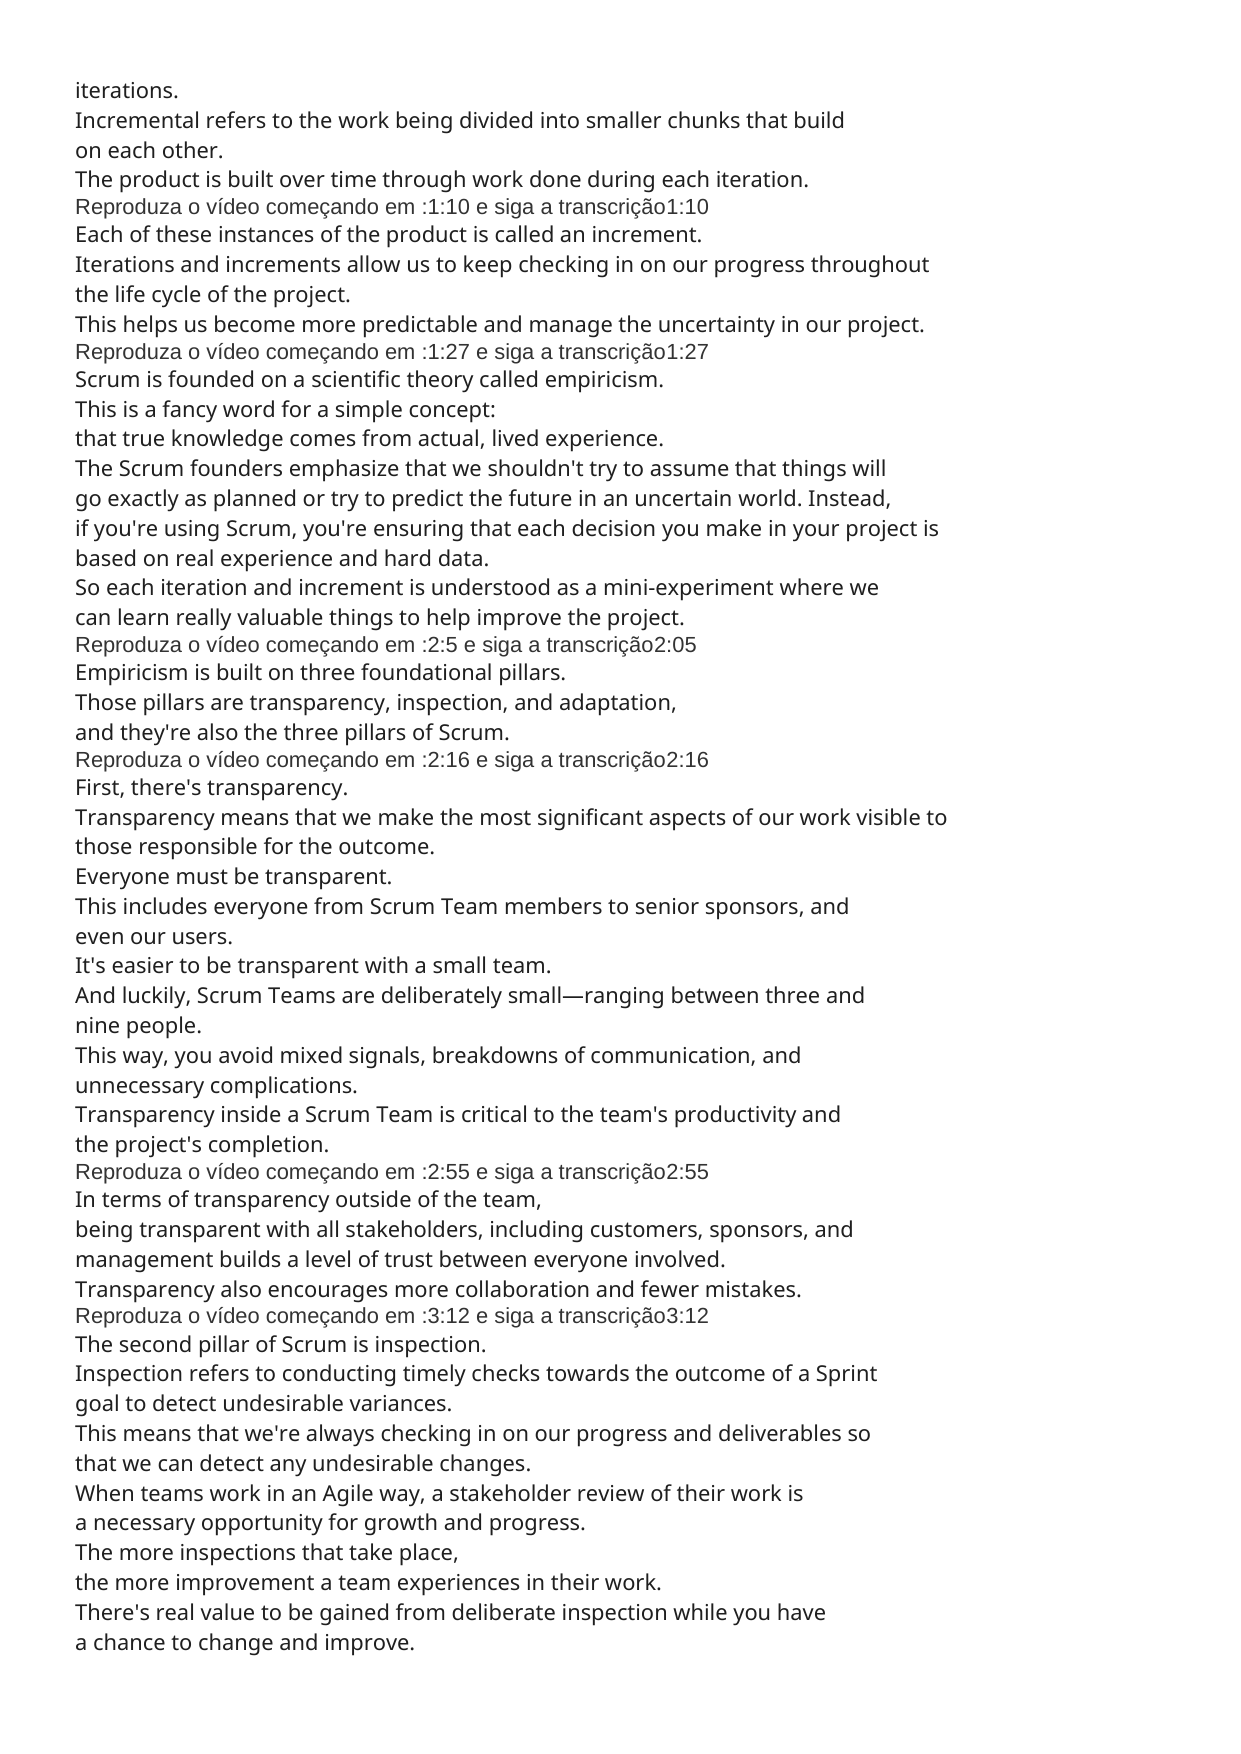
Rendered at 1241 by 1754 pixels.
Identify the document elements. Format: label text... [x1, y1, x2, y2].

text and they're also the three pillars of Scrum. [75, 717, 1165, 746]
text the more improvement a team experiences in their work. [75, 1567, 1165, 1597]
text Everyone must be transparent. [75, 861, 1165, 891]
text First, there's transparency. [75, 772, 1165, 801]
text This way, you avoid mixed signals, breakdowns of communication, and [75, 1040, 1165, 1069]
text Transparency inside a Scrum Team is critical to the team's productivity and [75, 1099, 1165, 1129]
text Reproduza o vídeo começando em :2:16 e siga a transcrição2:16 [75, 746, 1165, 772]
text unnecessary complications. [75, 1069, 1165, 1099]
text those responsible for the outcome. [75, 831, 1165, 861]
text Scrum is founded on a scientific theory called empiricism. [75, 364, 1165, 393]
text Iterations and increments allow us to keep checking in on our progress throughout [75, 249, 1165, 279]
text even our users. [75, 921, 1165, 950]
text Reproduza o vídeo começando em :1:27 e siga a transcrição1:27 [75, 338, 1165, 364]
text This includes everyone from Scrum Team members to senior sponsors, and [75, 891, 1165, 921]
text When teams work in an Agile way, a stakeholder review of their work is [75, 1477, 1165, 1507]
text Each of these instances of the product is called an increment. [75, 219, 1165, 249]
text that we can detect any undesirable changes. [75, 1448, 1165, 1477]
text There's real value to be gained from deliberate inspection while you have [75, 1597, 1165, 1626]
text So each iteration and increment is understood as a mini-experiment where we [75, 572, 1165, 602]
text Incremental refers to the work being divided into smaller chunks that build [75, 105, 1165, 134]
text The Scrum founders emphasize that we shouldn't try to assume that things will [75, 453, 1165, 483]
text a chance to change and improve. [75, 1626, 1165, 1656]
text go exactly as planned or try to predict the future in an uncertain world. Instead, [75, 483, 1165, 513]
text This is a fancy word for a simple concept: [75, 393, 1165, 423]
text iterations. [75, 75, 1165, 105]
text This helps us become more predictable and manage the uncertainty in our project. [75, 309, 1165, 338]
text that true knowledge comes from actual, lived experience. [75, 423, 1165, 453]
text can learn really valuable things to help improve the project. [75, 602, 1165, 632]
text if you're using Scrum, you're ensuring that each decision you make in your project is [75, 513, 1165, 542]
text The more inspections that take place, [75, 1537, 1165, 1567]
text Reproduza o vídeo começando em :2:55 e siga a transcrição2:55 [75, 1159, 1165, 1184]
text the life cycle of the project. [75, 279, 1165, 309]
text the project's completion. [75, 1129, 1165, 1159]
text management builds a level of trust between everyone involved. [75, 1244, 1165, 1273]
text on each other. [75, 134, 1165, 164]
text Those pillars are transparency, inspection, and adaptation, [75, 687, 1165, 717]
text Transparency also encourages more collaboration and fewer mistakes. [75, 1273, 1165, 1303]
text Transparency means that we make the most significant aspects of our work visible to [75, 801, 1165, 831]
text nine people. [75, 1010, 1165, 1040]
text And luckily, Scrum Teams are deliberately small—ranging between three and [75, 980, 1165, 1010]
text Reproduza o vídeo começando em :3:12 e siga a transcrição3:12 [75, 1303, 1165, 1328]
text The second pillar of Scrum is inspection. [75, 1328, 1165, 1358]
text The product is built over time through work done during each iteration. [75, 164, 1165, 194]
text being transparent with all stakeholders, including customers, sponsors, and [75, 1214, 1165, 1244]
text Inspection refers to conducting timely checks towards the outcome of a Sprint [75, 1358, 1165, 1388]
text goal to detect undesirable variances. [75, 1388, 1165, 1418]
text This means that we're always checking in on our progress and deliverables so [75, 1418, 1165, 1448]
text based on real experience and hard data. [75, 542, 1165, 572]
text a necessary opportunity for growth and progress. [75, 1507, 1165, 1537]
text Reproduza o vídeo começando em :2:5 e siga a transcrição2:05 [75, 632, 1165, 657]
text In terms of transparency outside of the team, [75, 1184, 1165, 1214]
text Empiricism is built on three foundational pillars. [75, 657, 1165, 687]
text It's easier to be transparent with a small team. [75, 950, 1165, 980]
text Reproduza o vídeo começando em :1:10 e siga a transcrição1:10 [75, 194, 1165, 219]
